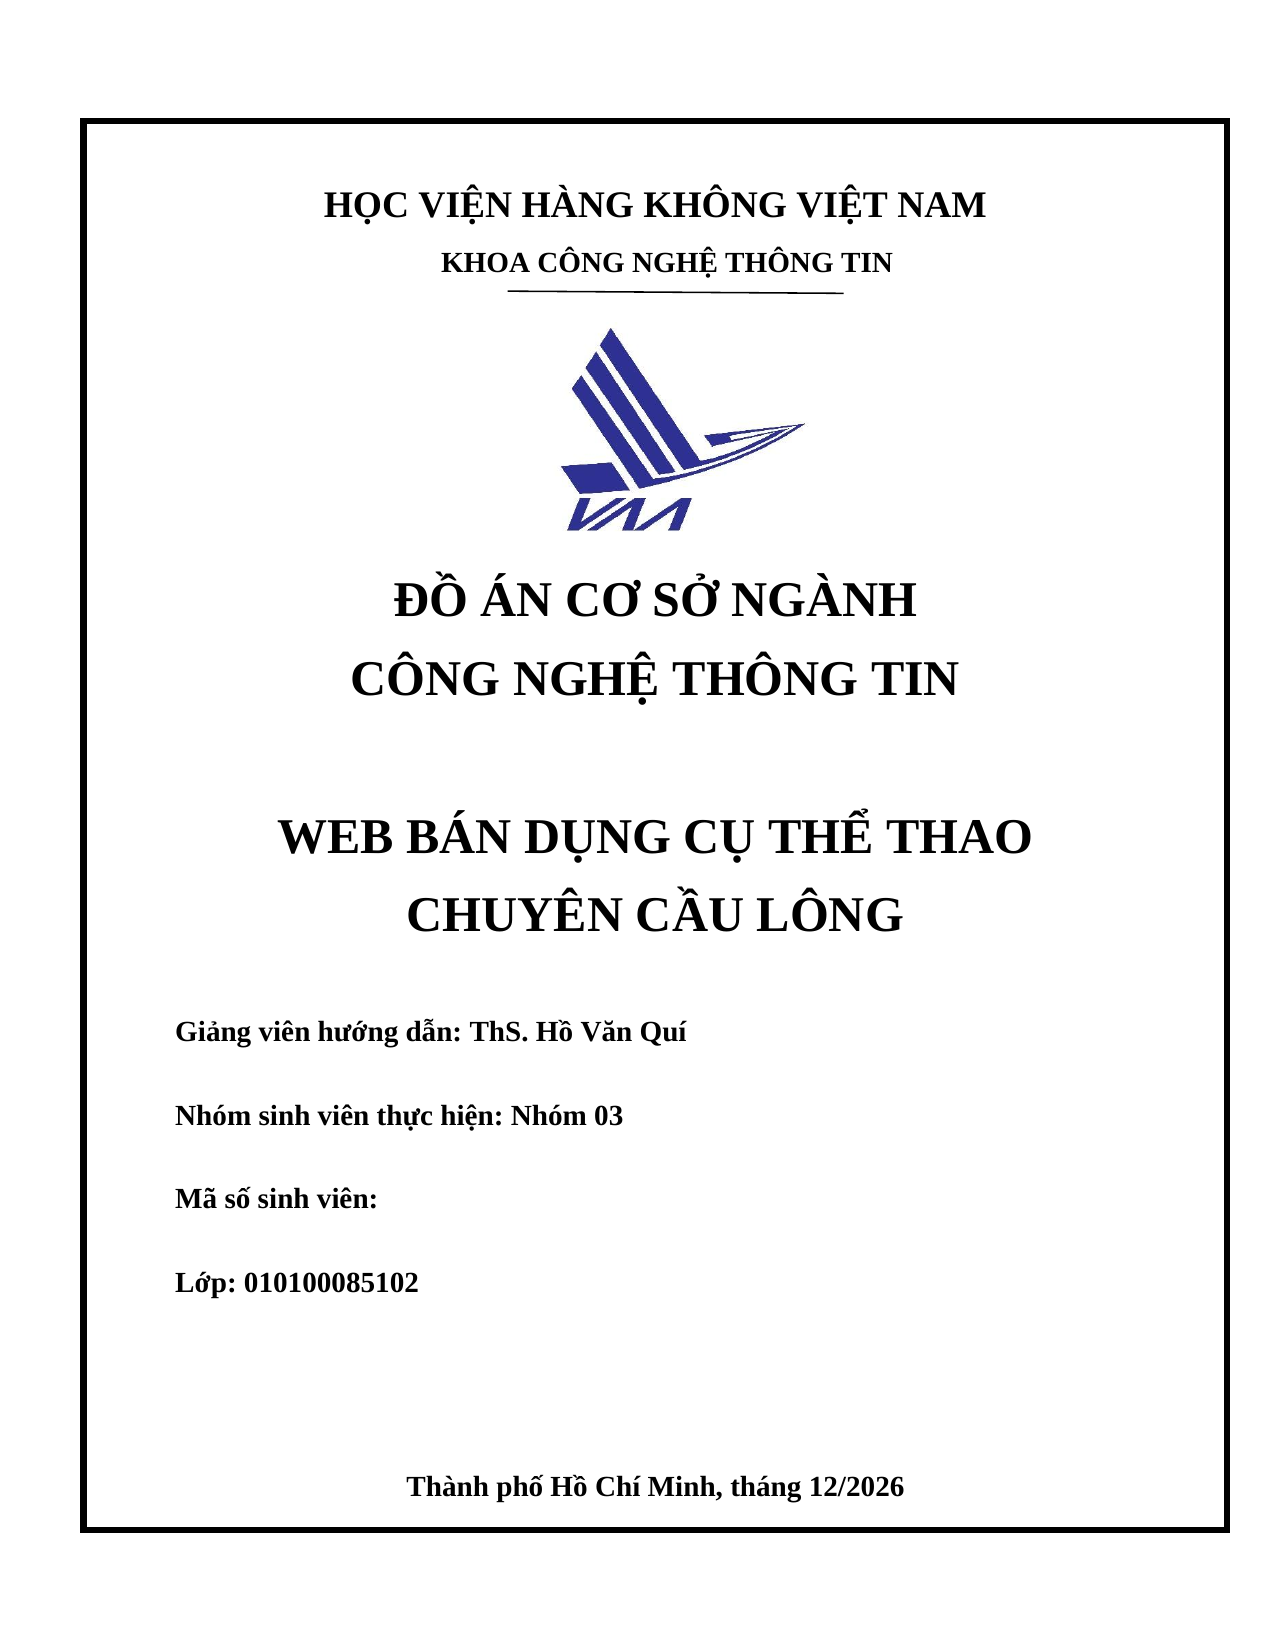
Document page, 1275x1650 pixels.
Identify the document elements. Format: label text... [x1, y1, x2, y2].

table_cell HỌC VIỆN HÀNG KHÔNG VIỆT NAM KHOA CÔNG NGHỆ THÔNG TIN ĐỒ ÁN CƠ SỞ NGÀNH CÔNG NGHỆ THÔNG TIN WEB BÁN DỤNG CỤ THỂ THAO CHUYÊN CẦU LÔNG Giảng viên hướng dẫn: ThS. Hồ Văn Quí Nhóm sinh viên thực hiện: Nhóm 03 Mã số sinh viên: Lớp: 010100085102 Thành phố Hồ Chí Minh, tháng 12/2026 [87, 124, 1224, 1527]
picture [551, 322, 813, 537]
